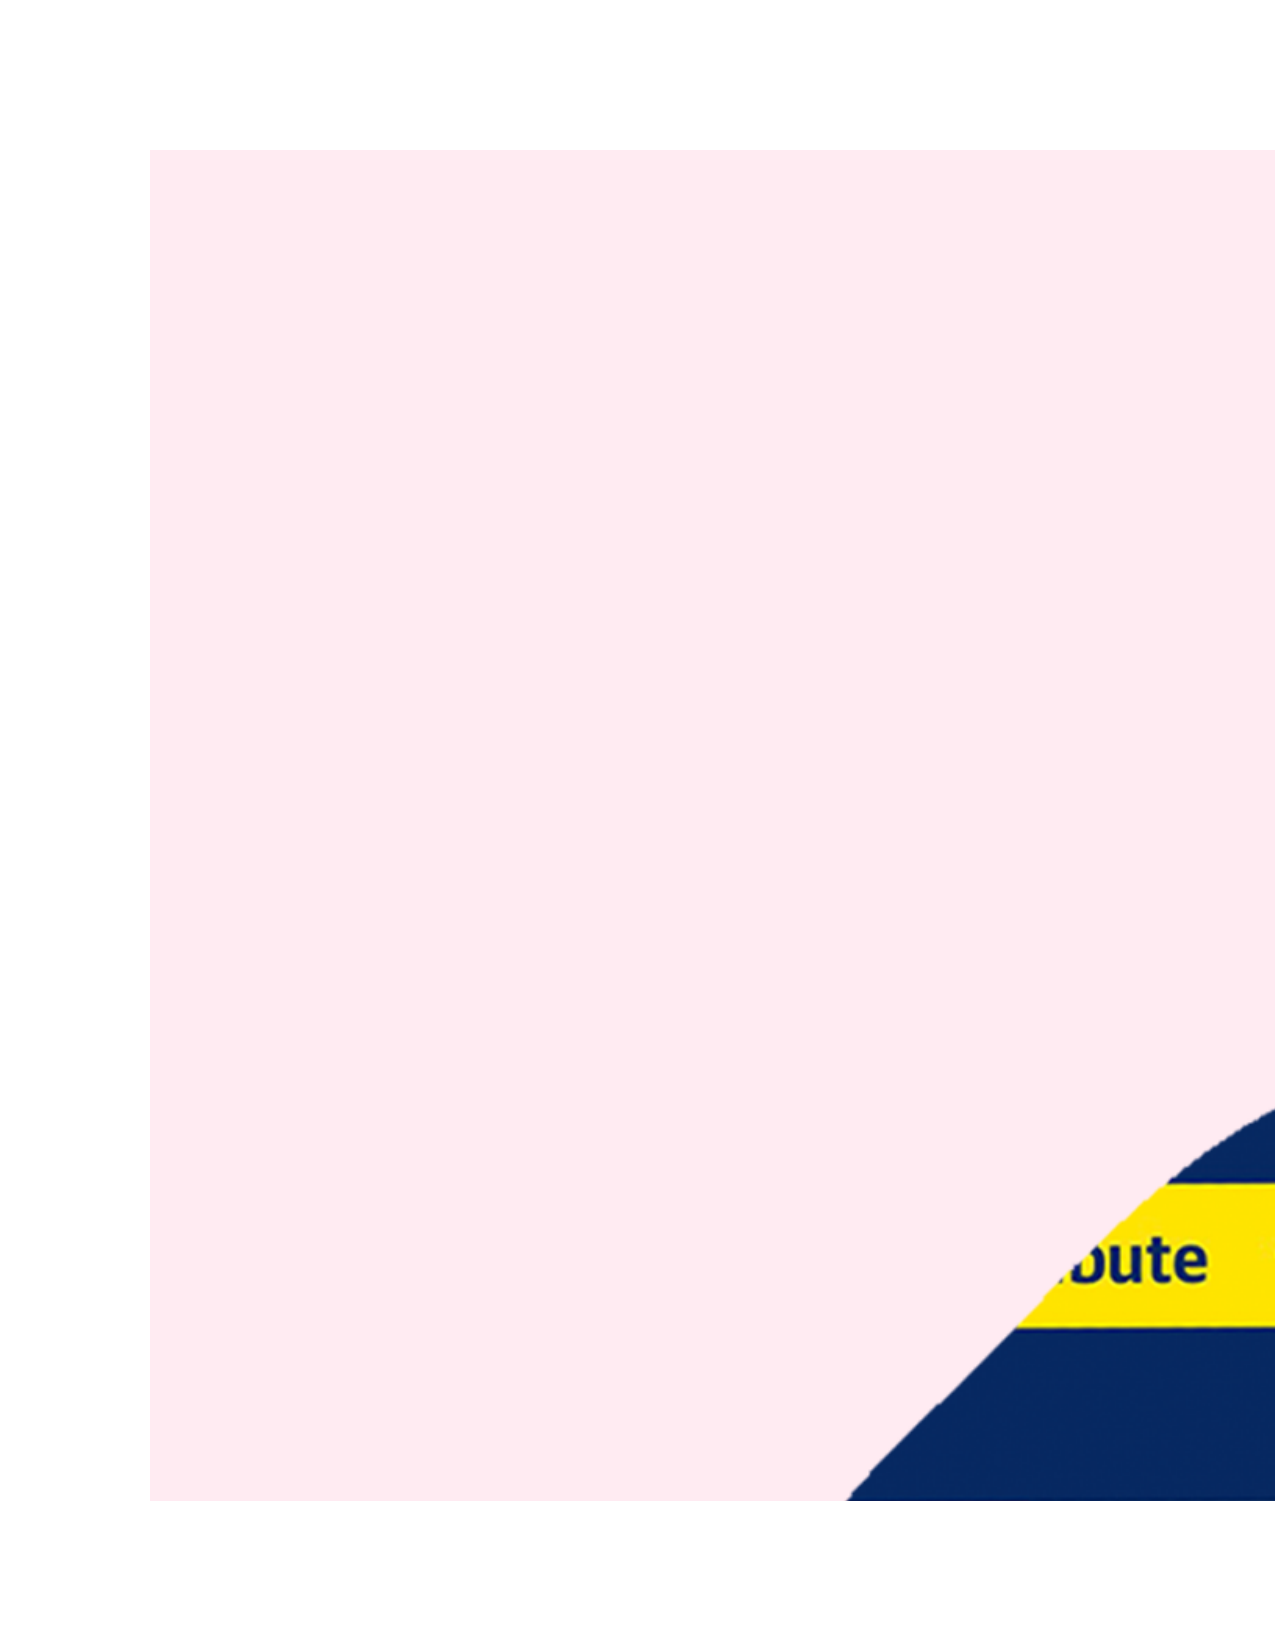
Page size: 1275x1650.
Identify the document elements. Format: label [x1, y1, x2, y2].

picture [150, 150, 1275, 1501]
